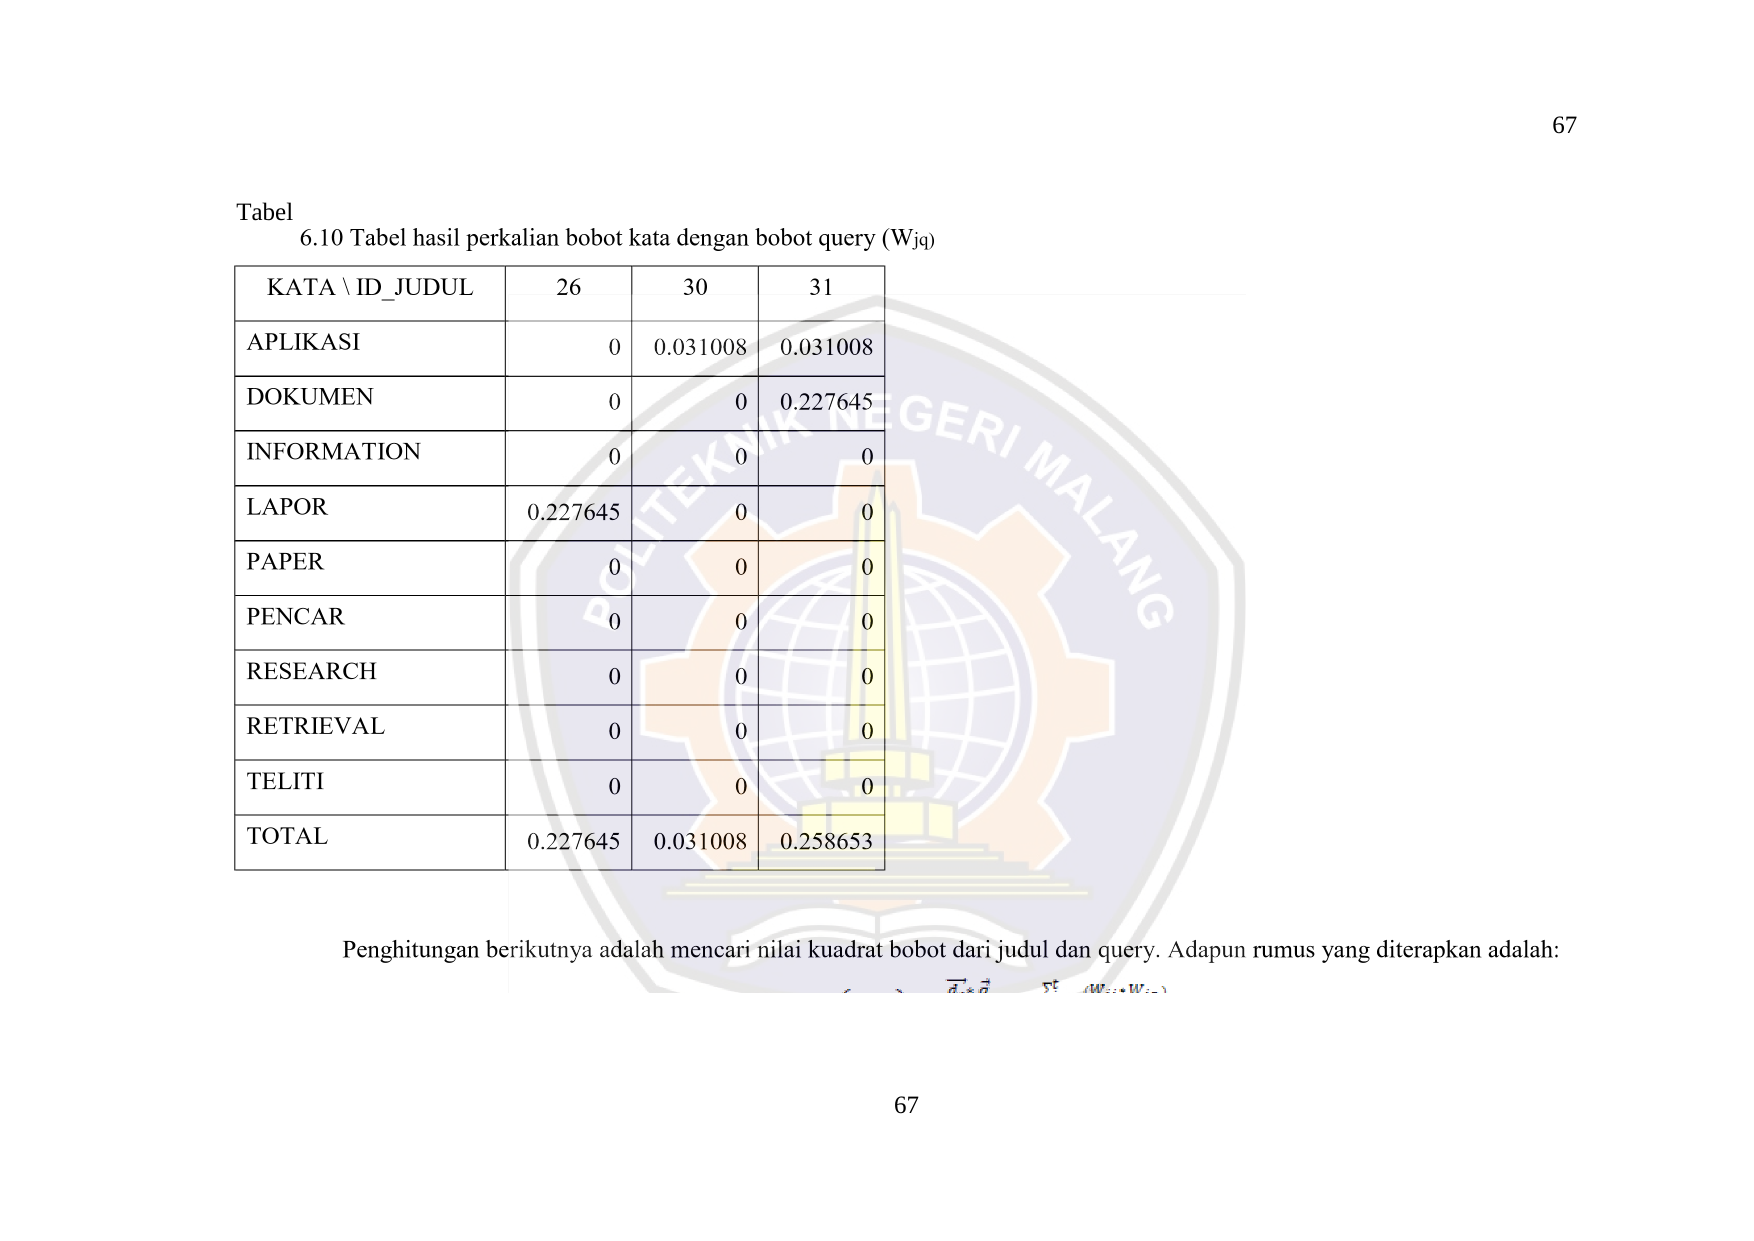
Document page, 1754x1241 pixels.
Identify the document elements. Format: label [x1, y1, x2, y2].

picture [233, 227, 1558, 993]
